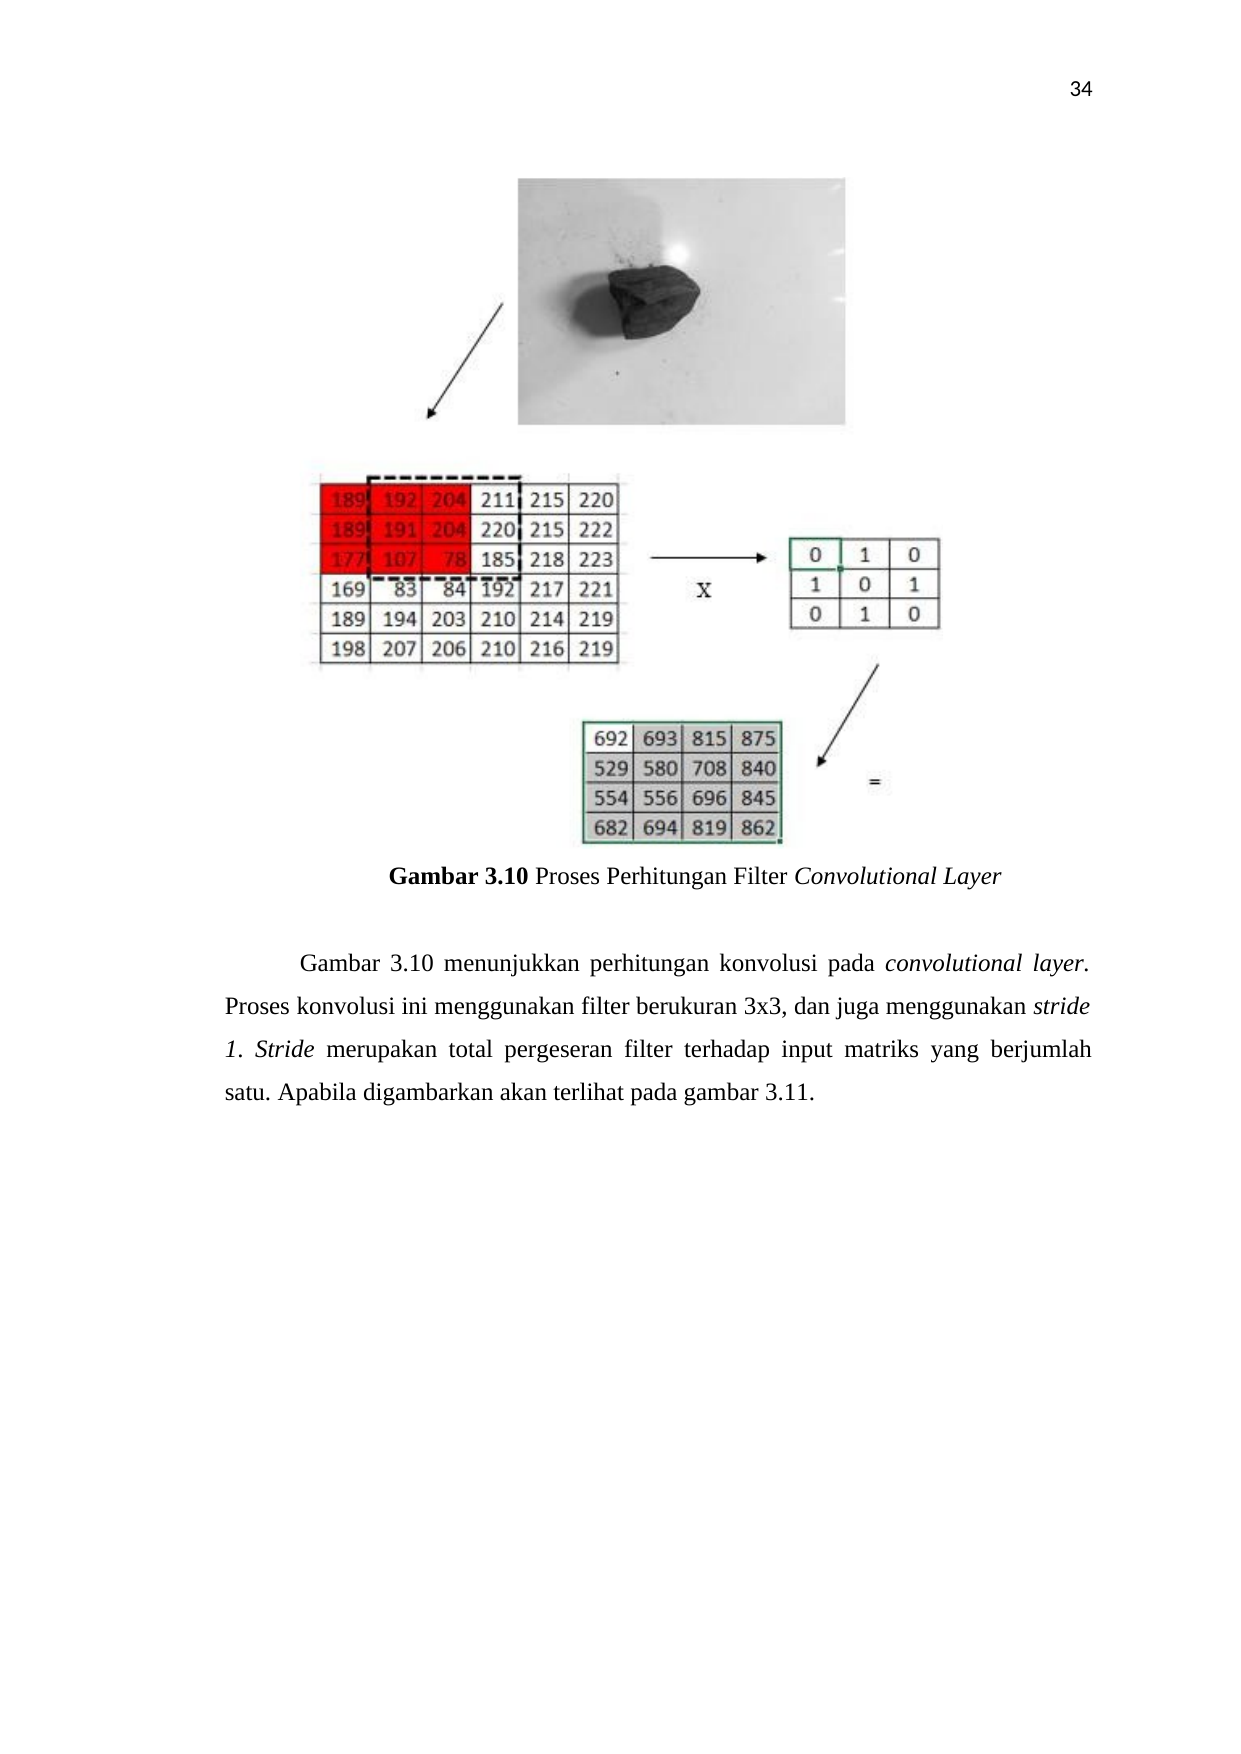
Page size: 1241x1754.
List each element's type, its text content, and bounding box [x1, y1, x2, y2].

list Gambar 3.10 Proses Perhitungan Filter Convolutional Layer [224, 861, 1092, 890]
list Gambar 3.10 menunjukkan perhitungan konvolusi pada convolutional layer. Proses konvolusi ini menggunakan filter berukuran 3x3, dan juga menggunakan stride 1. Stride merupakan total pergeseran filter terhadap input matriks yang berjumlah satu. Apabila digambarkan akan terlihat pada gambar 3.11. [224, 948, 1092, 1106]
picture [299, 177, 944, 849]
